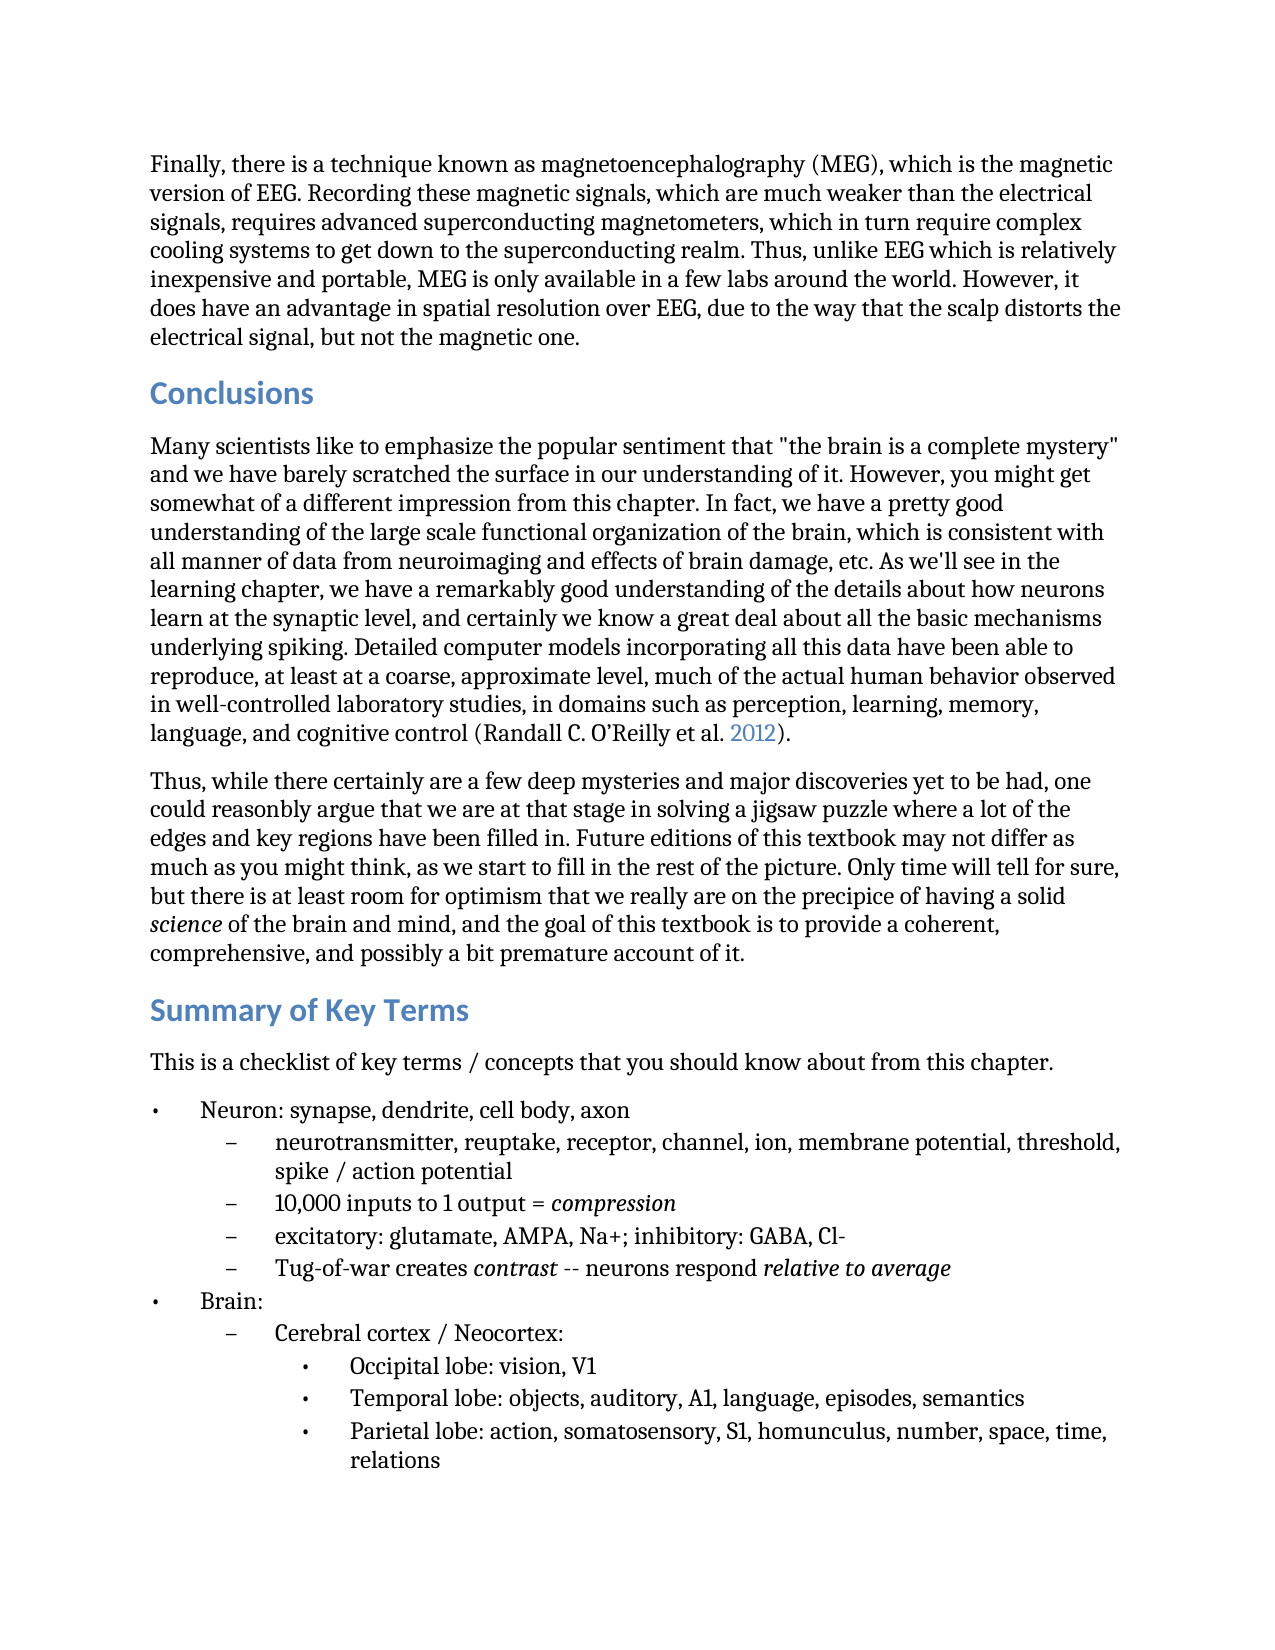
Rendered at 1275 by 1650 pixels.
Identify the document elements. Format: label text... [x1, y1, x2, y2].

text Thus, while there certainly are a few deep mysteries and major discoveries yet to be had, one could reasonbly argue that we are at that stage in solving a jigsaw puzzle where a lot of the edges and key regions have been filled in. Future editions of this textbook may not differ as much as you might think, as we start to fill in the rest of the picture. Only time will tell for sure, but there is at least room for optimism that we really are on the precipice of having a solid science of the brain and mind, and the goal of this textbook is to provide a coherent, comprehensive, and possibly a bit premature account of it. [150, 767, 1125, 968]
list 10,000 inputs to 1 output = compression [225, 1189, 1125, 1218]
list Occipital lobe: vision, V1 [300, 1352, 1125, 1381]
text This is a checklist of key terms / concepts that you should know about from this chapter. [150, 1048, 1125, 1077]
list Brain: [150, 1287, 1125, 1316]
text Many scientists like to emphasize the popular sentiment that "the brain is a complete mystery" and we have barely scratched the surface in our understanding of it. However, you might get somewhat of a different impression from this chapter. In fact, we have a pretty good understanding of the large scale functional organization of the brain, which is consistent with all manner of data from neuroimaging and effects of brain damage, etc. As we'll see in the learning chapter, we have a remarkably good understanding of the details about how neurons learn at the synaptic level, and certainly we know a great deal about all the basic mechanisms underlying spiking. Detailed computer models incorporating all this data have been able to reproduce, at least at a coarse, approximate level, much of the actual human behavior observed in well-controlled laboratory studies, in domains such as perception, learning, memory, language, and cognitive control (Randall C. O’Reilly et al. 2012). [150, 432, 1125, 748]
list Cerebral cortex / Neocortex: [225, 1319, 1125, 1348]
subtitle Conclusions [150, 372, 1125, 413]
list Temporal lobe: objects, auditory, A1, language, episodes, semantics [300, 1384, 1125, 1413]
list neurotransmitter, reuptake, receptor, channel, ion, membrane potential, threshold, spike / action potential [225, 1128, 1125, 1186]
text Finally, there is a technique known as magnetoencephalography (MEG), which is the magnetic version of EEG. Recording these magnetic signals, which are much weaker than the electrical signals, requires advanced superconducting magnetometers, which in turn require complex cooling systems to get down to the superconducting realm. Thus, unlike EEG which is relatively inexpensive and portable, MEG is only available in a few labs around the world. However, it does have an advantage in spatial resolution over EEG, due to the way that the scalp distorts the electrical signal, but not the magnetic one. [150, 150, 1125, 351]
list excitatory: glutamate, AMPA, Na+; inhibitory: GABA, Cl- [225, 1222, 1125, 1251]
list Tug-of-war creates contrast -- neurons respond relative to average [225, 1254, 1125, 1283]
subtitle Summary of Key Terms [150, 989, 1125, 1029]
list Neuron: synapse, dendrite, cell body, axon [150, 1096, 1125, 1124]
list Parietal lobe: action, somatosensory, S1, homunculus, number, space, time, relations [300, 1417, 1125, 1474]
